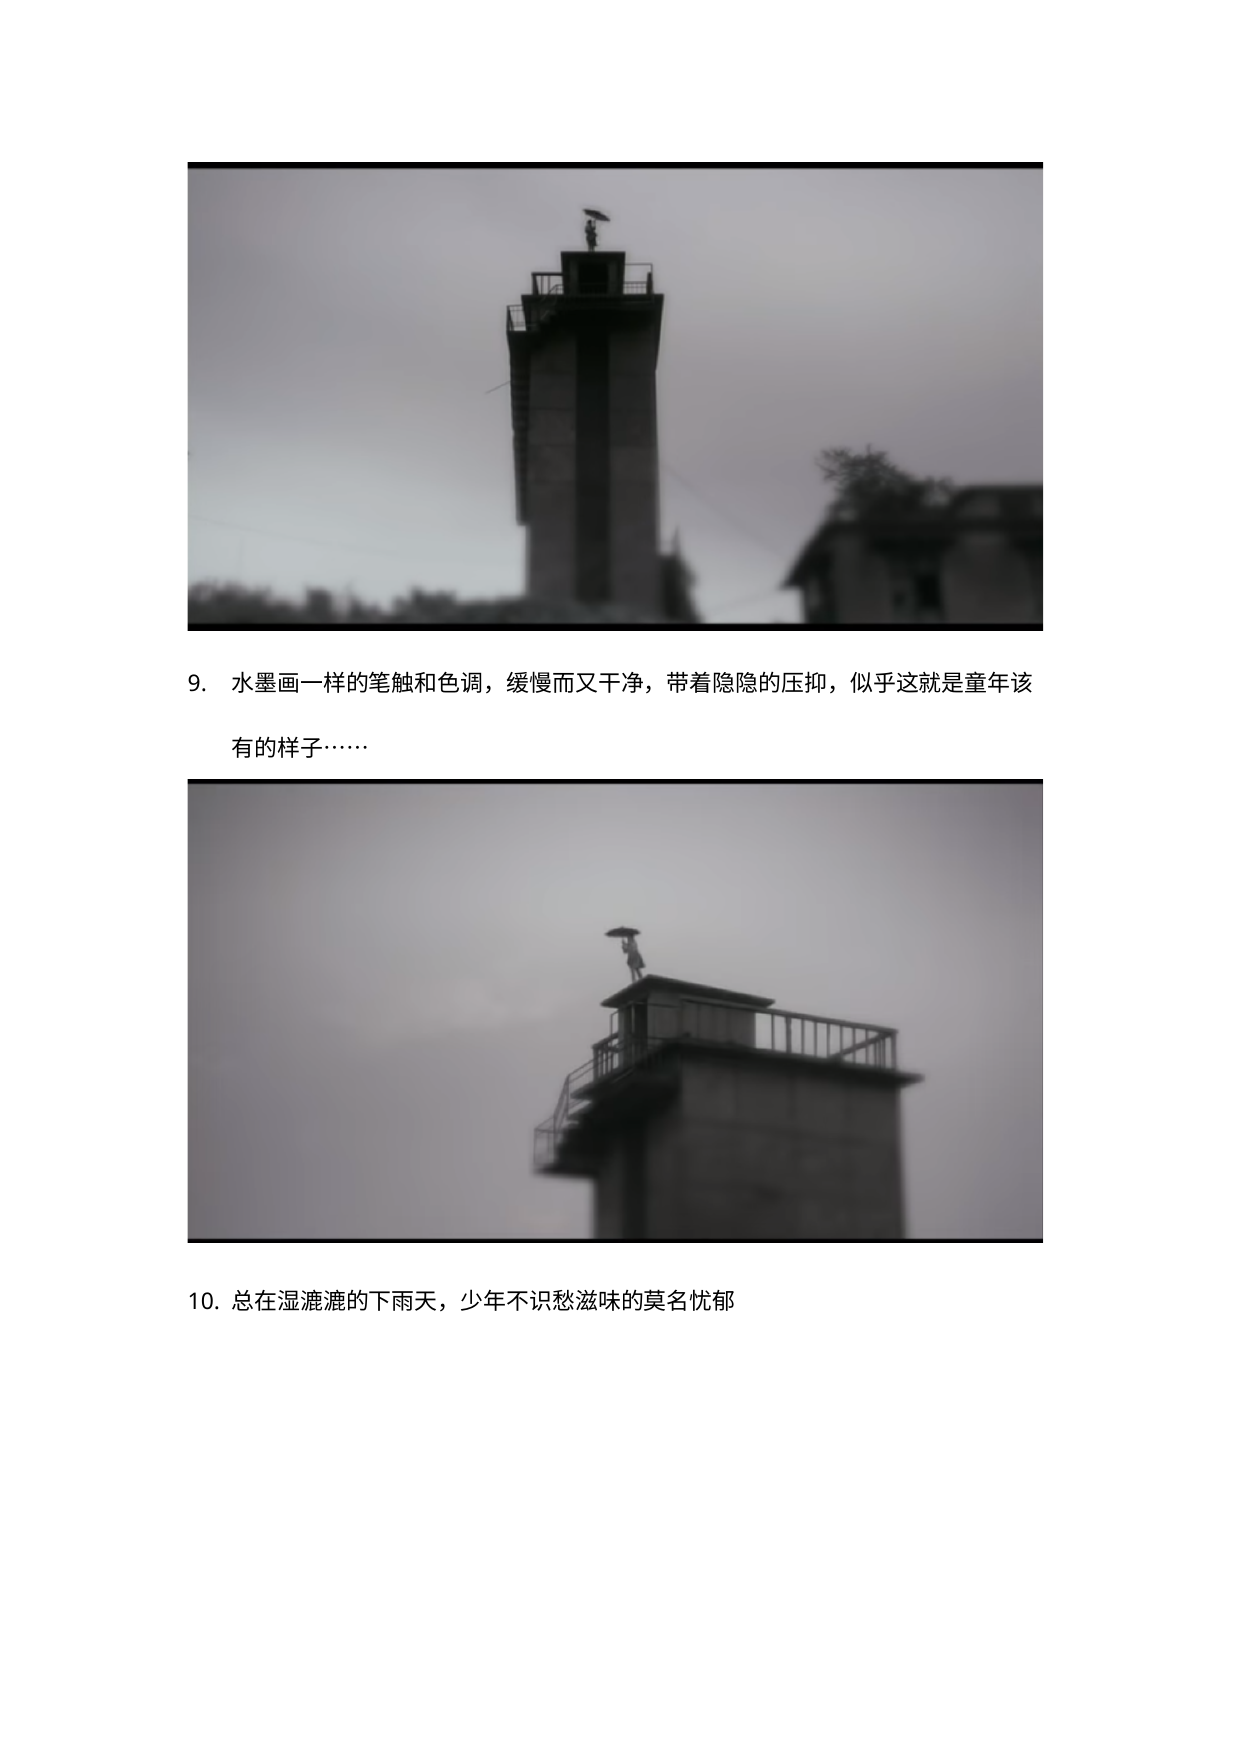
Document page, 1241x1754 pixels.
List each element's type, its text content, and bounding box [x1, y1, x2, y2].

picture [187, 779, 1044, 1243]
picture [187, 162, 1044, 631]
list 总在湿漉漉的下雨天，少年不识愁滋味的莫名忧郁 [187, 1267, 1053, 1332]
list 水墨画一样的笔触和色调，缓慢而又干净，带着隐隐的压抑，似乎这就是童年该有的样子…… [187, 649, 1053, 779]
